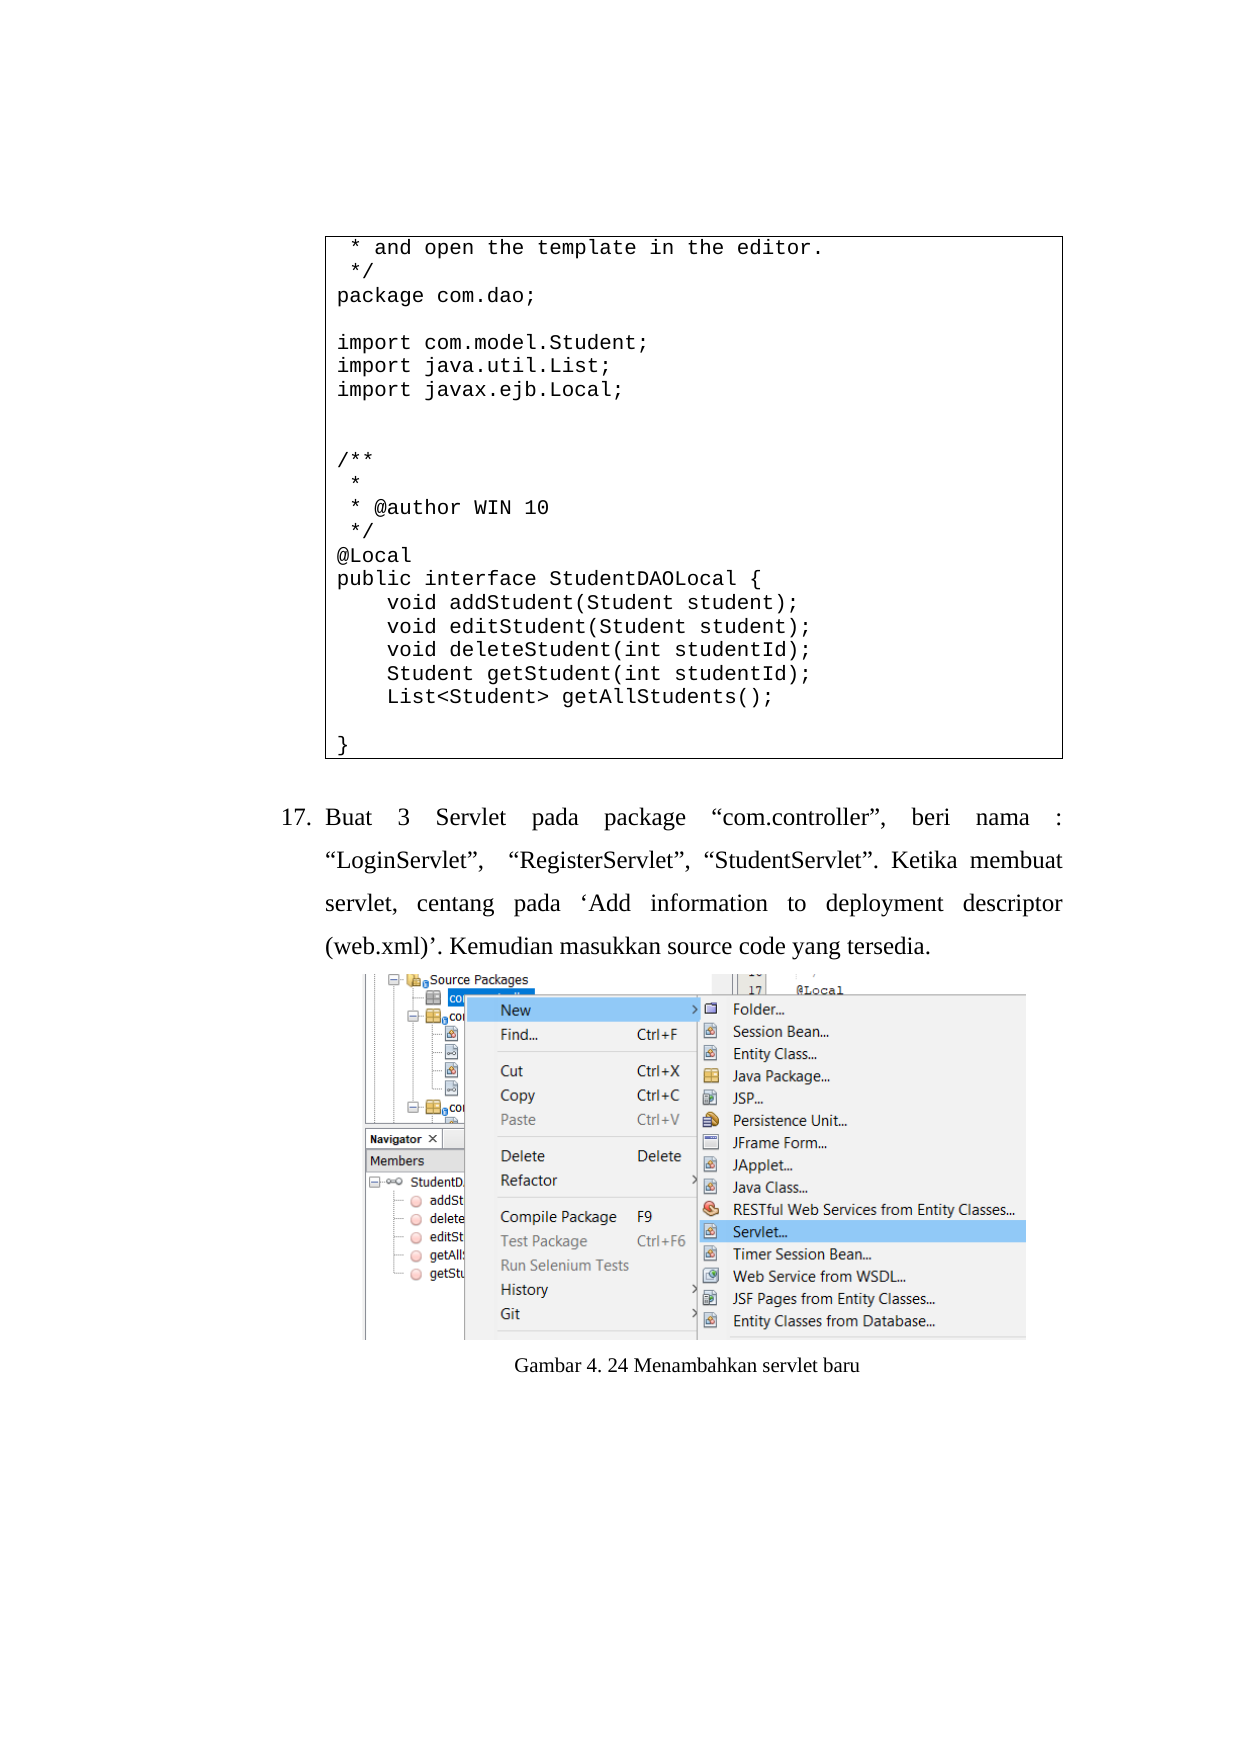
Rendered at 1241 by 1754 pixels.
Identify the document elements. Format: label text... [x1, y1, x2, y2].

list Buat 3 Servlet pada package “com.controller”, beri nama : “LoginServlet”, “RegisterServlet”, “StudentServlet”. Ketika membuat servlet, centang pada ‘Add information to deployment descriptor (web.xml)’. Kemudian masukkan source code yang tersedia. [281, 802, 1063, 960]
picture [362, 974, 1026, 1340]
text Gambar 4. 24 Menambahkan servlet baru [311, 1353, 1063, 1377]
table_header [326, 237, 1062, 757]
